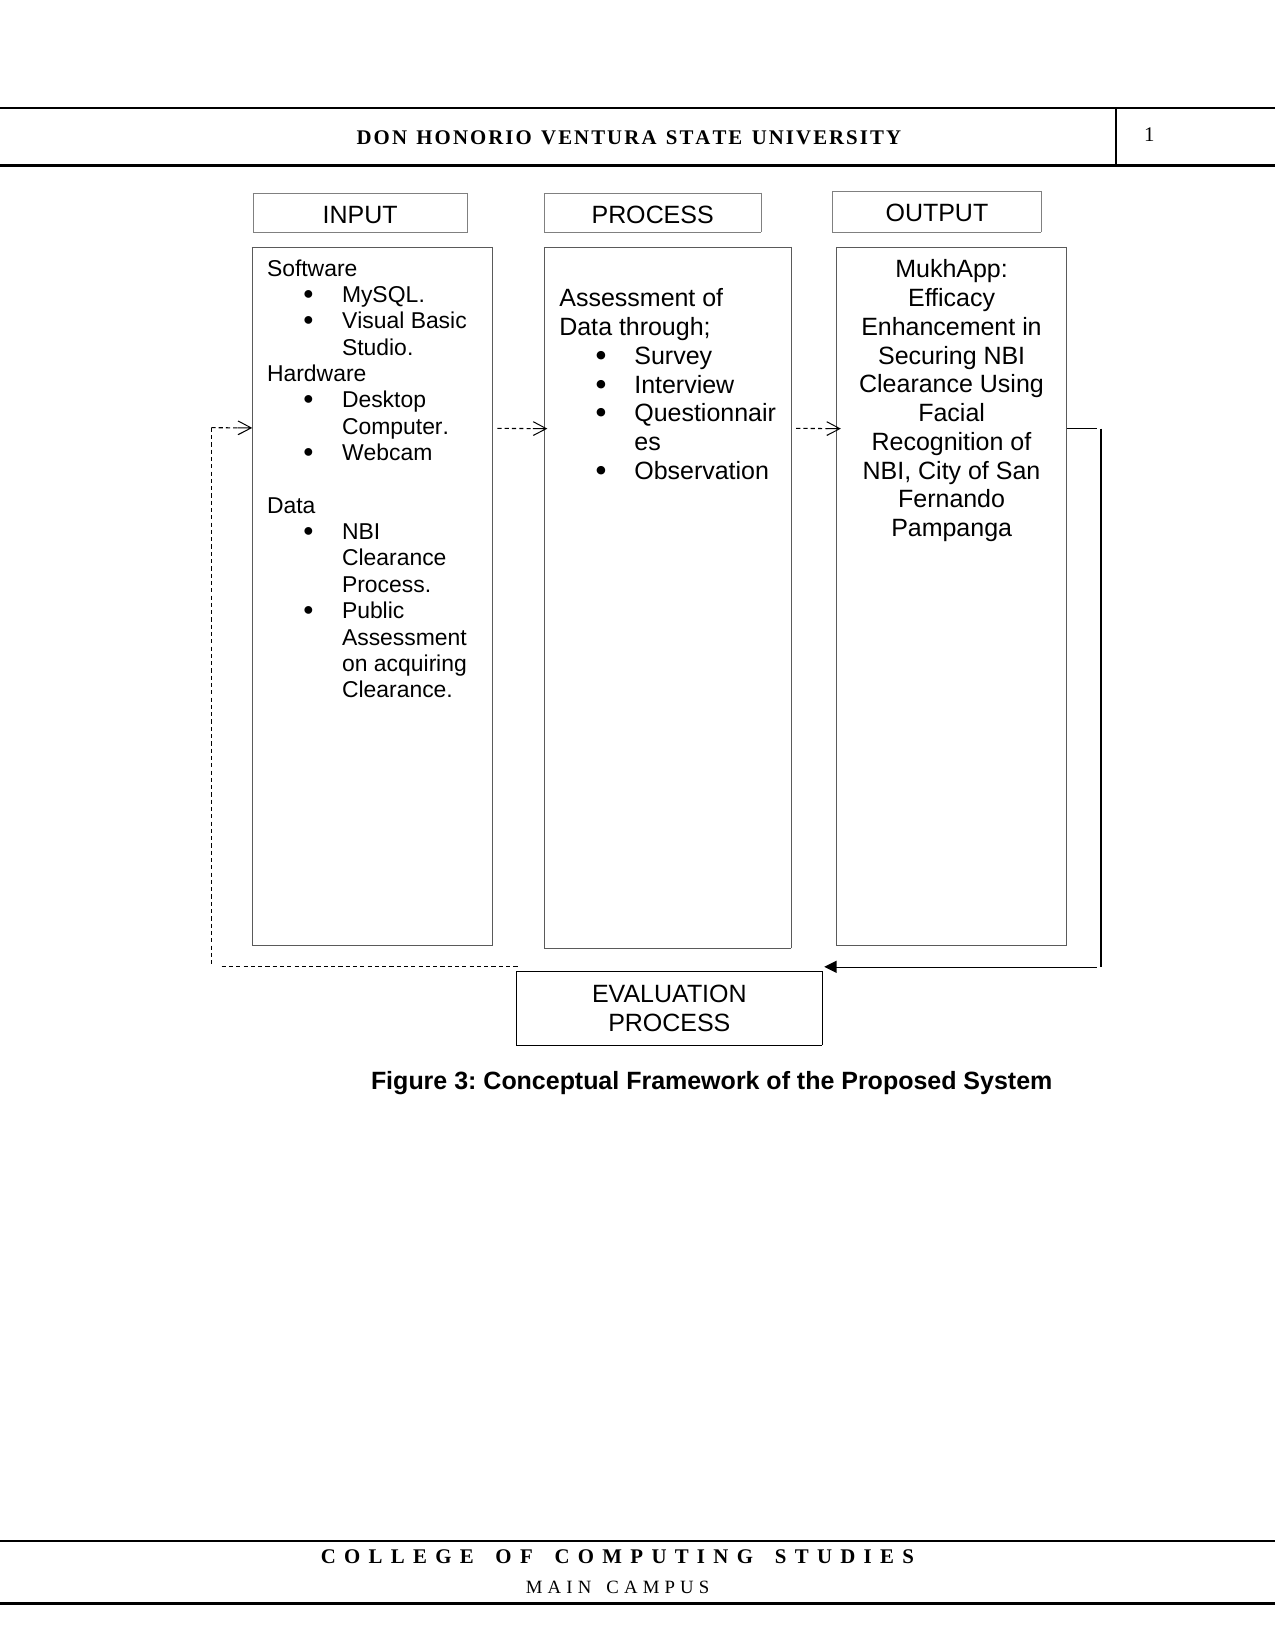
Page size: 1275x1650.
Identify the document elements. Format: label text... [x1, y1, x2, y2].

text Figure 3: Conceptual Framework of the Proposed System [225, 1066, 1125, 1095]
